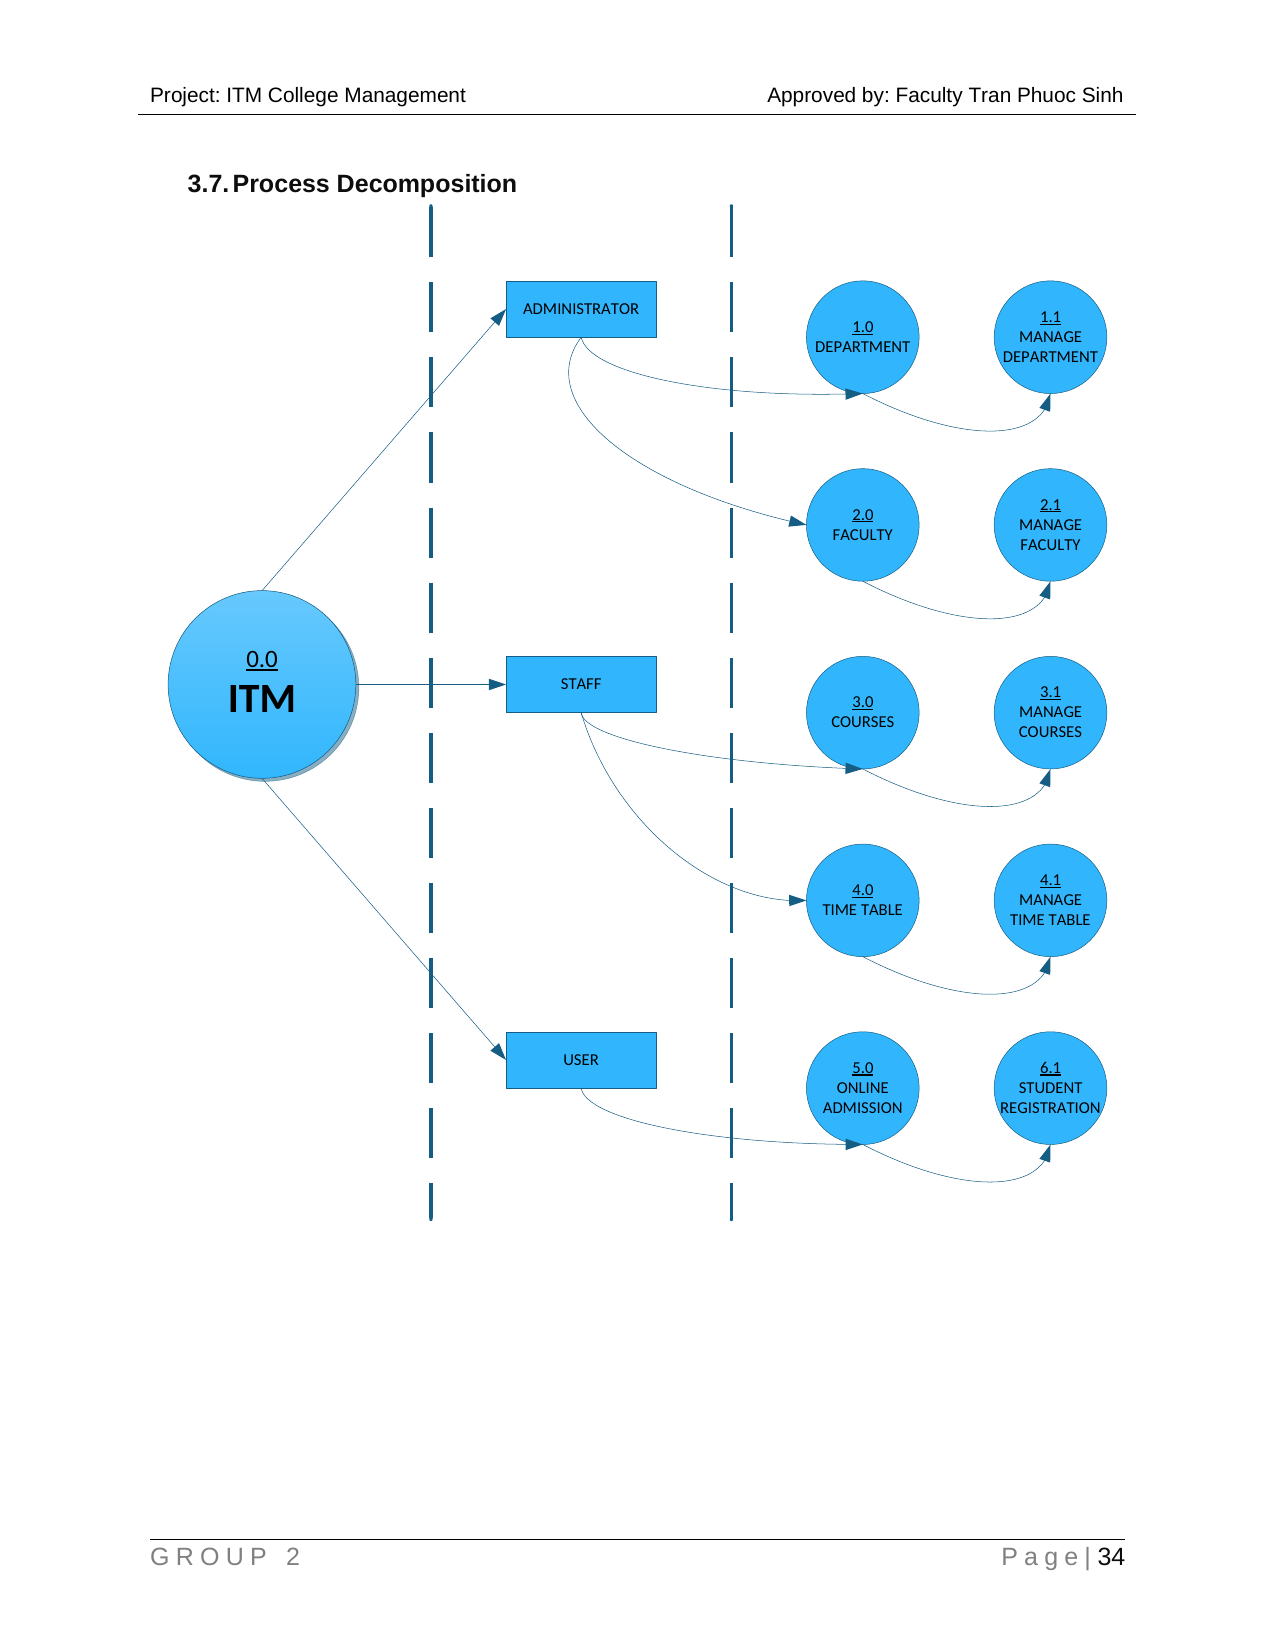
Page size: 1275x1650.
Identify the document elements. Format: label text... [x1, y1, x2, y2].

subtitle Process Decomposition [187, 169, 1125, 198]
